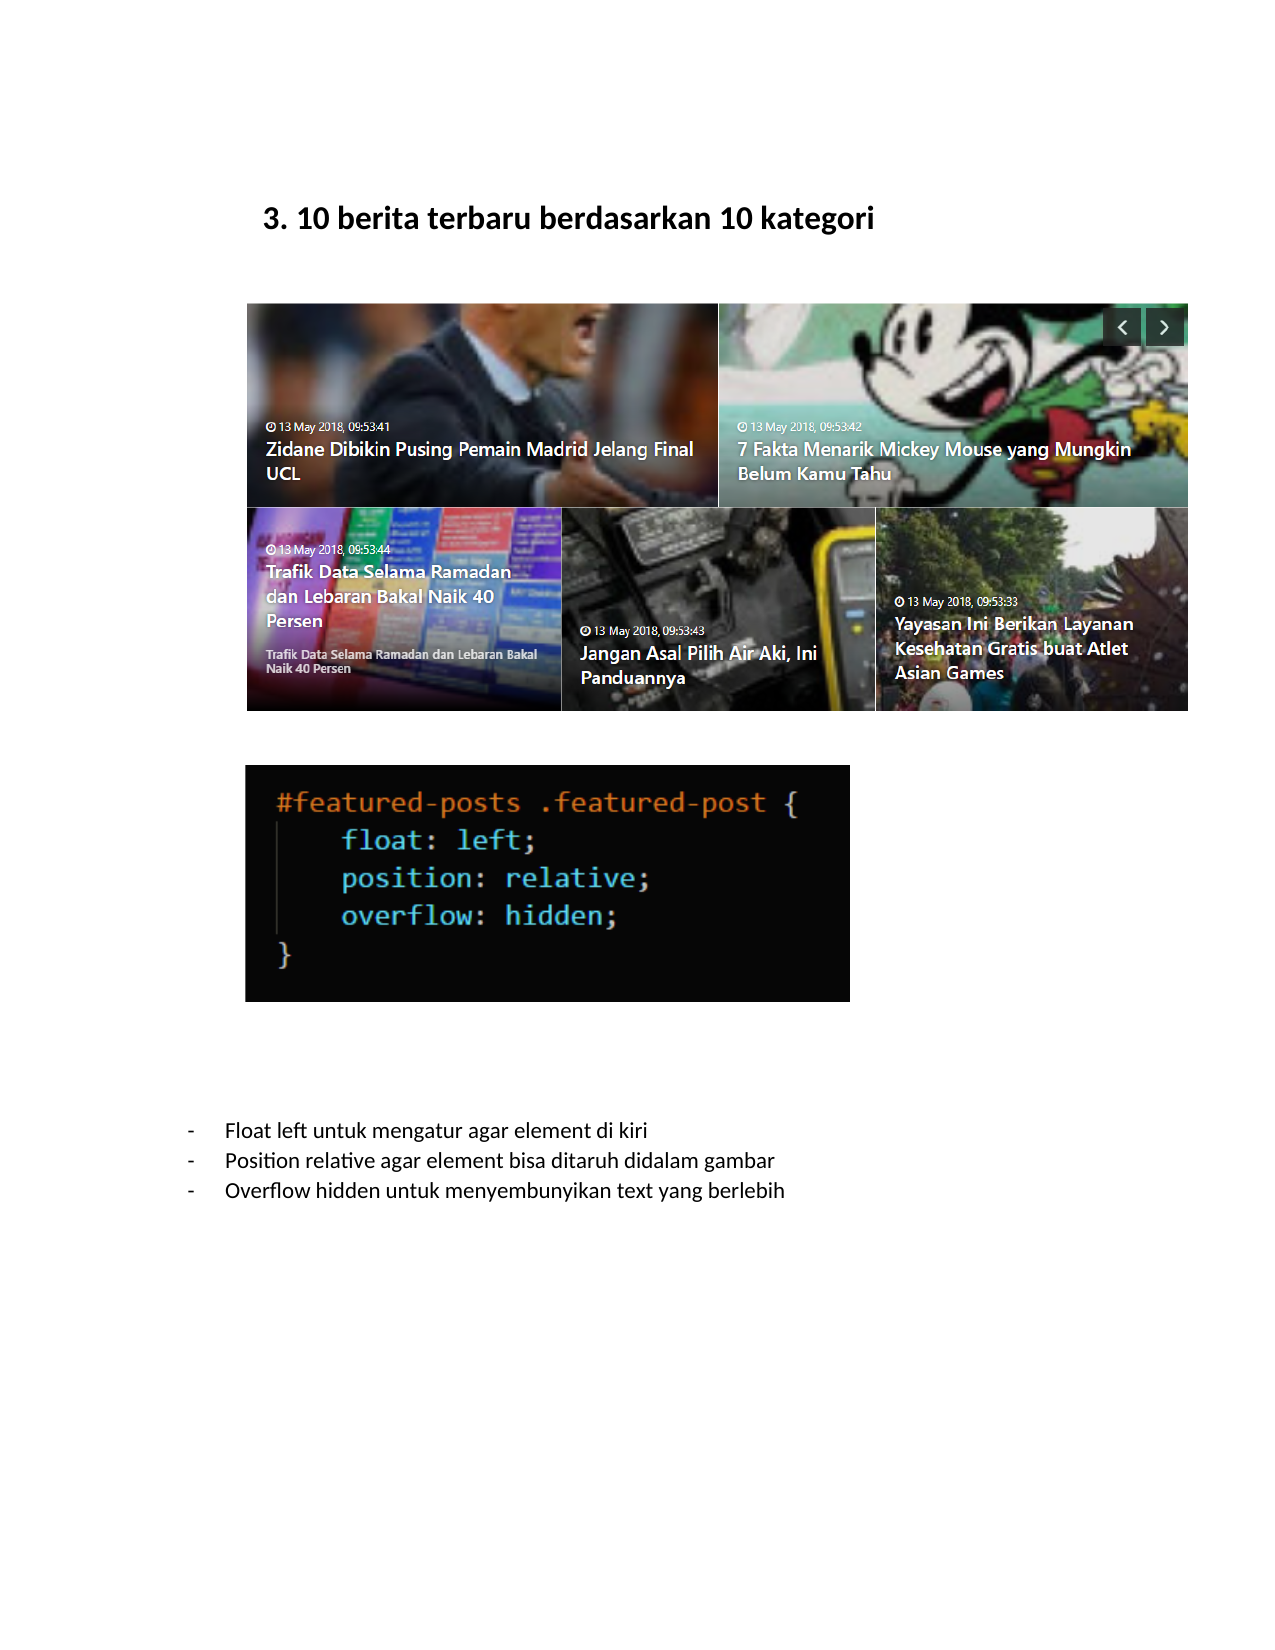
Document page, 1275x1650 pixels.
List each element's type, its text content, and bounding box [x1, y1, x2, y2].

list Position relative agar element bisa ditaruh didalam gambar [187, 1146, 1125, 1174]
picture [245, 765, 850, 1002]
picture [225, 287, 1200, 728]
list 3. 10 berita terbaru berdasarkan 10 kategori [262, 197, 1125, 238]
list Float left untuk mengatur agar element di kiri [187, 1116, 1125, 1144]
list Overflow hidden untuk menyembunyikan text yang berlebih [187, 1176, 1125, 1204]
